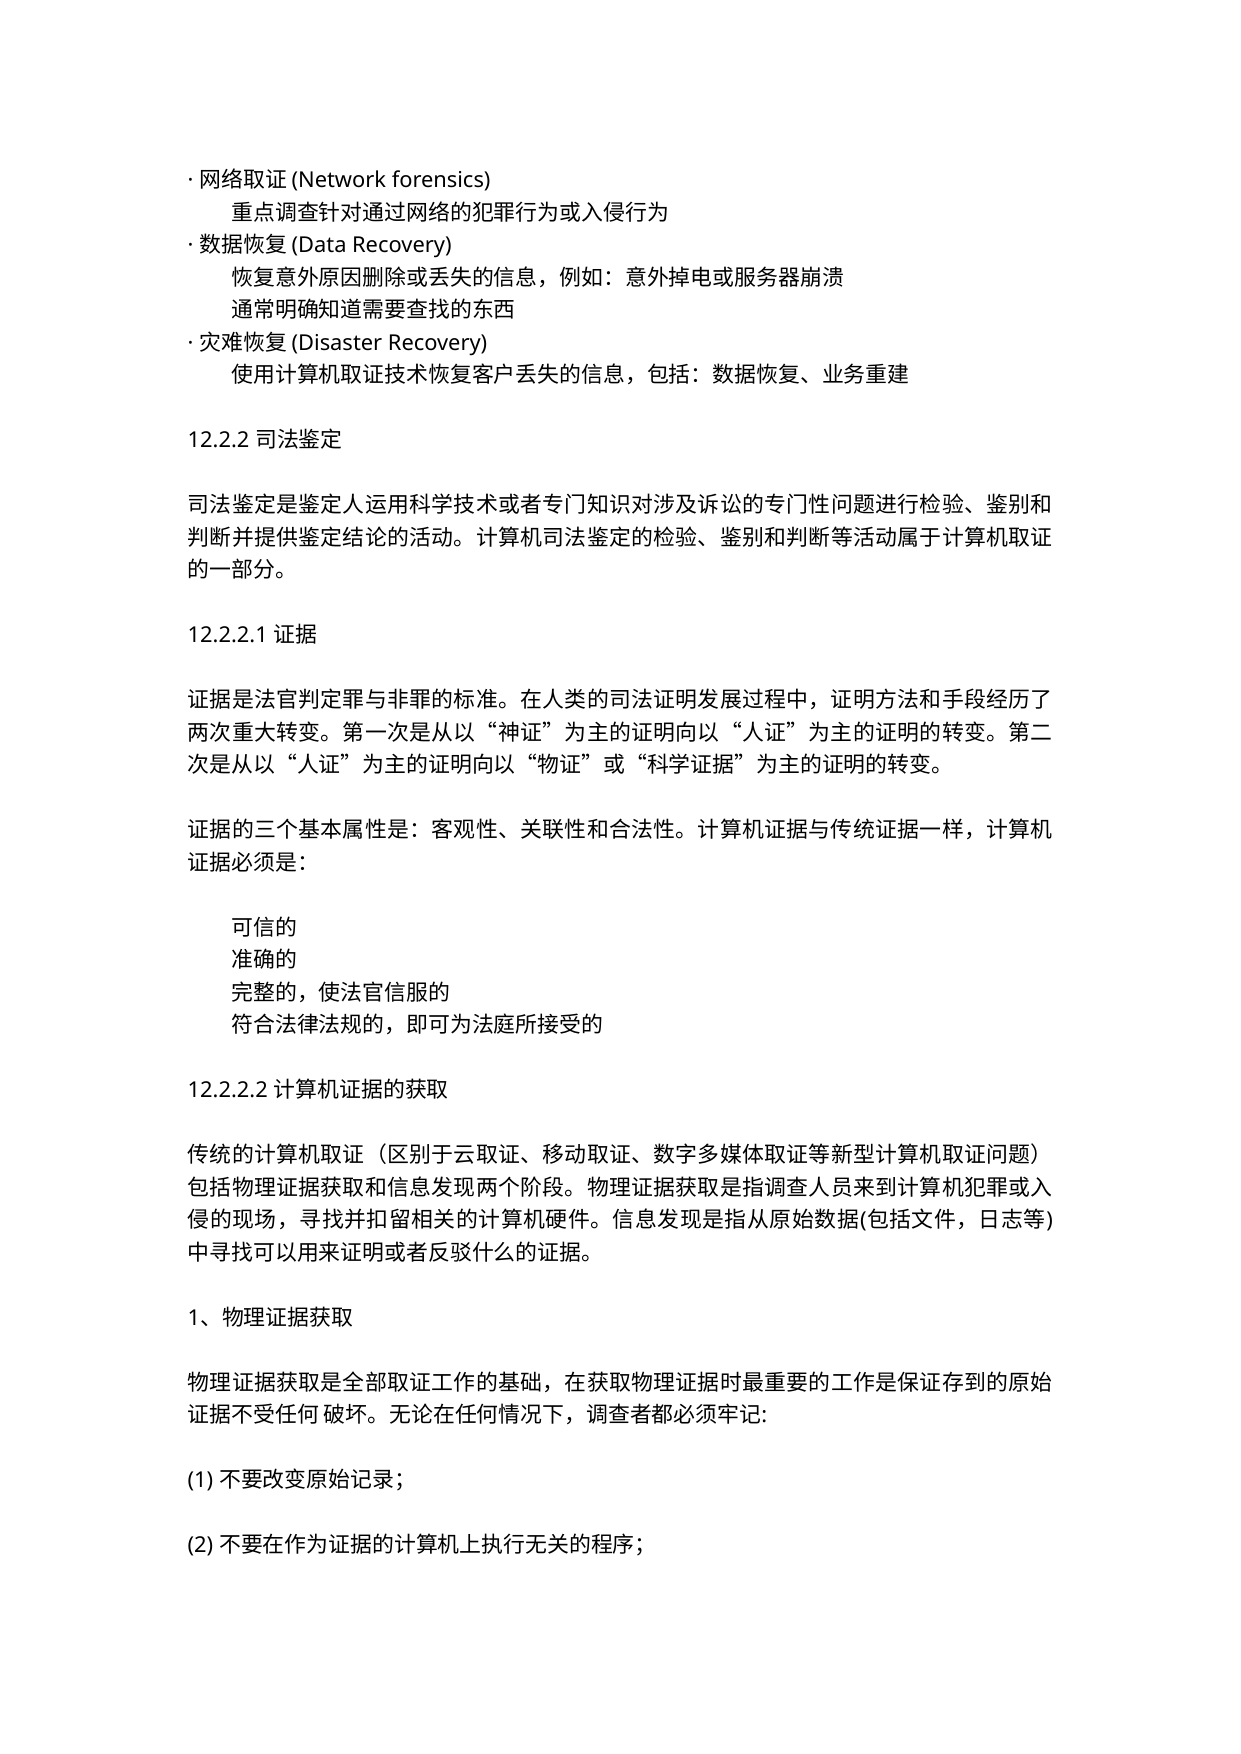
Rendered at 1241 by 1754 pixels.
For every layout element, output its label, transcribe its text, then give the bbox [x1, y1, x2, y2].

list 证据是法官判定罪与非罪的标准。在⼈类的司法证明发展过程中，证明⽅法和⼿段经历了两次重⼤转变。第⼀次是从以“神证”为主的证明向以“⼈证”为主的证明的转变。第⼆次是从以“⼈证”为主的证明向以“物证”或“科学证据”为主的证明的转变。 [187, 682, 1053, 779]
list 证据的三个基本属性是：客观性、关联性和合法性。计算机证据与传统证据⼀样，计算机证据必须是： [187, 812, 1053, 877]
list 恢复意外原因删除或丢失的信息，例如：意外掉电或服务器崩溃 [187, 259, 1053, 292]
list · ⽹络取证 (Network forensics) [187, 162, 1053, 194]
list · 数据恢复 (Data Recovery) [187, 227, 1053, 259]
list (2) 不要在作为证据的计算机上执行无关的程序； [187, 1527, 1053, 1559]
list 1、物理证据获取 [187, 1299, 1053, 1332]
list 符合法律法规的，即可为法庭所接受的 [187, 1007, 1053, 1039]
list 重点调查针对通过⽹络的犯罪⾏为或⼊侵⾏为 [187, 194, 1053, 227]
list 司法鉴定是鉴定⼈运用科学技术或者专门知识对涉及诉讼的专门性问题进⾏检验、鉴别和判断并提供鉴定结论的活动。计算机司法鉴定的检验、鉴别和判断等活动属于计算机取证的⼀部分。 [187, 487, 1053, 584]
list 通常明确知道需要查找的东西 [187, 292, 1053, 324]
list · 灾难恢复 (Disaster Recovery) [187, 324, 1053, 357]
list 准确的 [187, 942, 1053, 974]
list 使用计算机取证技术恢复客户丢失的信息，包括：数据恢复、业务重建 [187, 357, 1053, 389]
list 12.2.2.1 证据 [187, 617, 1053, 649]
list 完整的，使法官信服的 [187, 974, 1053, 1007]
list 12.2.2.2 计算机证据的获取 [187, 1072, 1053, 1104]
list 可信的 [187, 909, 1053, 942]
list 12.2.2 司法鉴定 [187, 422, 1053, 454]
list 物理证据获取是全部取证工作的基础，在获取物理证据时最重要的工作是保证存到的原始证据不受任何 破坏。无论在任何情况下，调查者都必须牢记: [187, 1364, 1053, 1429]
list (1) 不要改变原始记录； [187, 1462, 1053, 1494]
list 传统的计算机取证（区别于云取证、移动取证、数字多媒体取证等新型计算机取证问题）包括物理证据获取和信息发现两个阶段。物理证据获取是指调查人员来到计算机犯罪或入侵的现场，寻找并扣留相关的计算机硬件。信息发现是指从原始数据(包括文件，日志等)中寻找可以用来证明或者反驳什么的证据。 [187, 1137, 1053, 1267]
